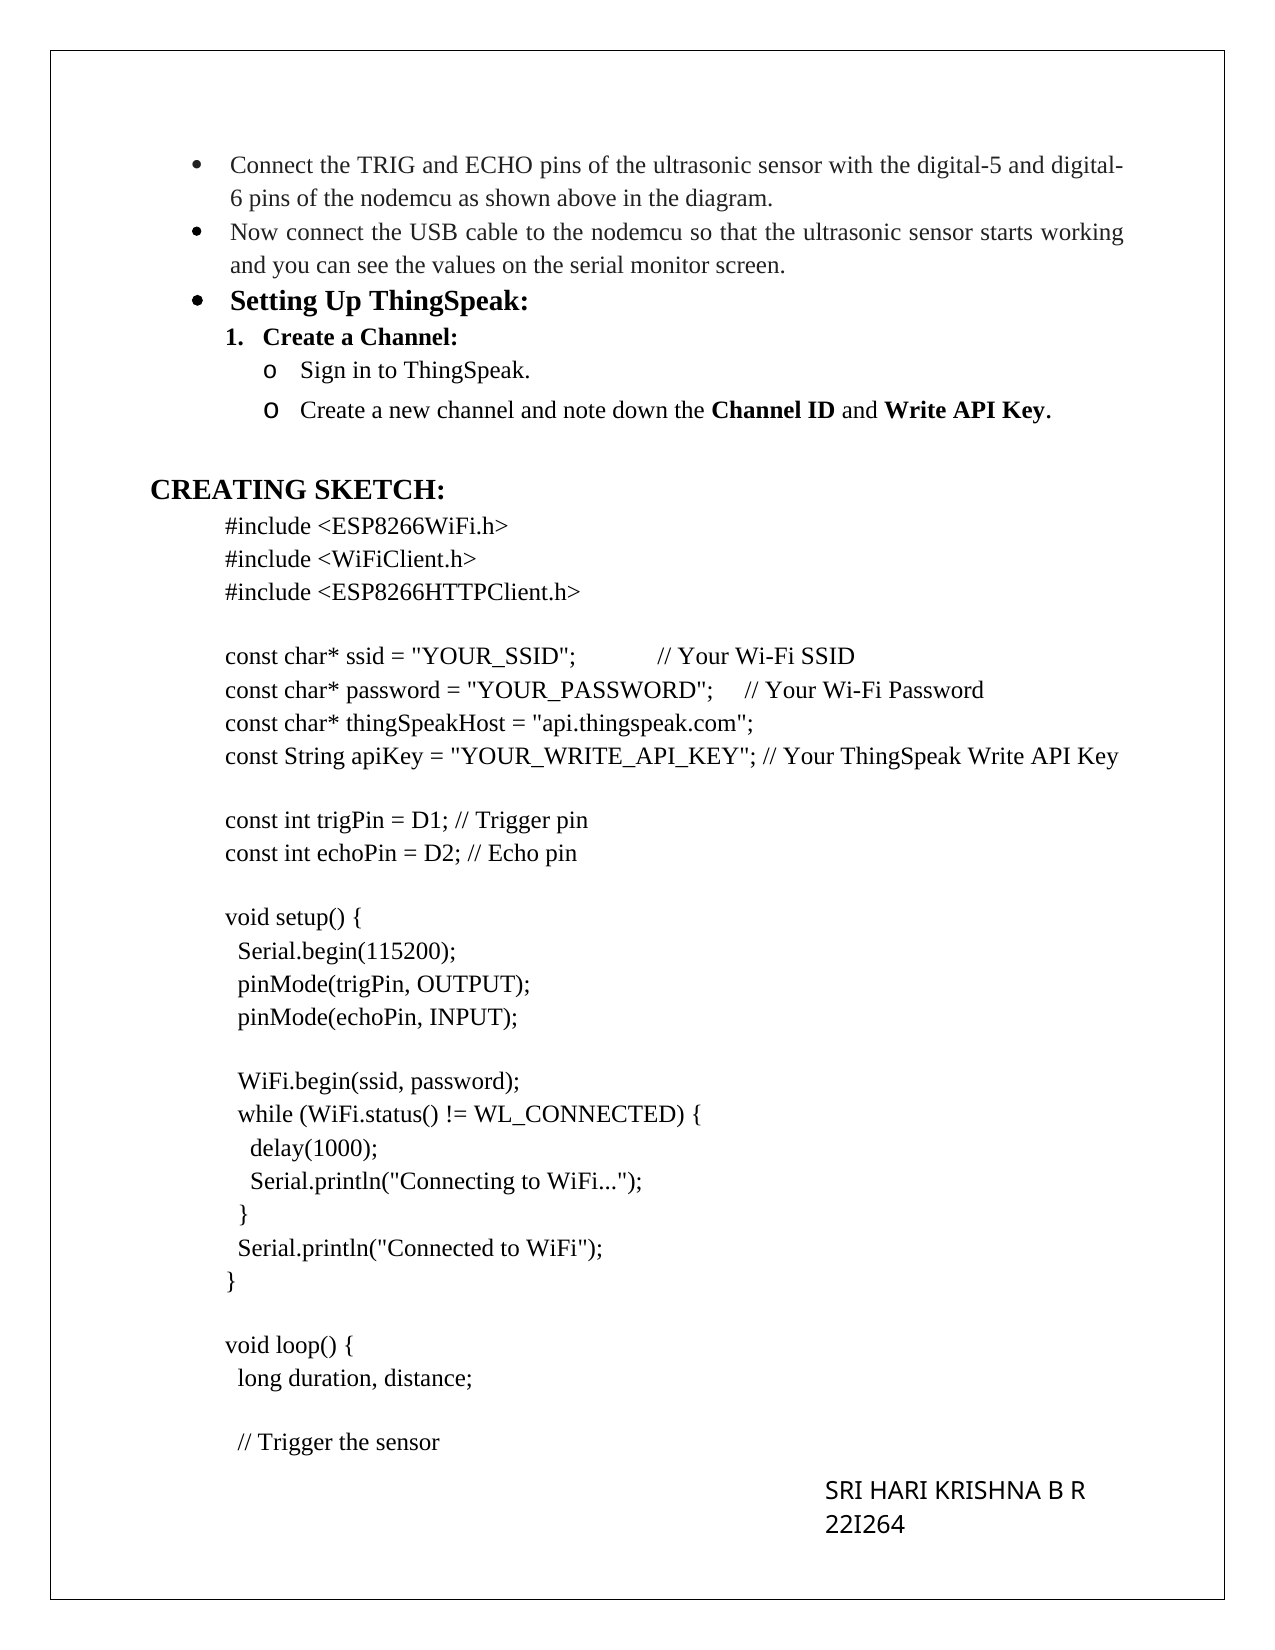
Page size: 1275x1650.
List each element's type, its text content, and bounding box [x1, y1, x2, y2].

text WiFi.begin(ssid, password); [225, 1066, 1125, 1095]
text } [225, 1199, 1125, 1228]
text Serial.println("Connecting to WiFi..."); [225, 1166, 1125, 1195]
text #include <ESP8266WiFi.h> [225, 511, 1125, 539]
text long duration, distance; [225, 1363, 1125, 1392]
text pinMode(trigPin, OUTPUT); [225, 969, 1125, 998]
list Connect the TRIG and ECHO pins of the ultrasonic sensor with the digital-5 and digital-6 pins of the nodemcu as shown above in the diagram. [192, 150, 1125, 212]
text } [225, 1266, 1125, 1295]
text #include <WiFiClient.h> [225, 544, 1125, 573]
text delay(1000); [225, 1133, 1125, 1162]
list Sign in to ThingSpeak. [262, 356, 1125, 386]
text void loop() { [225, 1330, 1125, 1359]
list Create a Channel: [225, 322, 1125, 351]
text CREATING SKETCH: [150, 472, 1125, 506]
list Setting Up ThingSpeak: [192, 283, 1125, 317]
text const String apiKey = "YOUR_WRITE_API_KEY"; // Your ThingSpeak Write API Key [225, 741, 1125, 770]
text const int trigPin = D1; // Trigger pin [225, 805, 1125, 834]
text const char* ssid = "YOUR_SSID"; // Your Wi-Fi SSID [225, 641, 1125, 670]
text Serial.begin(115200); [225, 936, 1125, 964]
text // Trigger the sensor [225, 1427, 1125, 1456]
text pinMode(echoPin, INPUT); [225, 1002, 1125, 1031]
text #include <ESP8266HTTPClient.h> [225, 577, 1125, 606]
text const char* password = "YOUR_PASSWORD"; // Your Wi-Fi Password [225, 675, 1125, 703]
text while (WiFi.status() != WL_CONNECTED) { [225, 1099, 1125, 1128]
text Serial.println("Connected to WiFi"); [225, 1233, 1125, 1262]
text void setup() { [225, 902, 1125, 931]
text const int echoPin = D2; // Echo pin [225, 838, 1125, 867]
list Now connect the USB cable to the nodemcu so that the ultrasonic sensor starts working and you can see the values on the serial monitor screen. [192, 217, 1125, 279]
text const char* thingSpeakHost = "api.thingspeak.com"; [225, 708, 1125, 737]
list Create a new channel and note down the Channel ID and Write API Key. [262, 391, 1125, 427]
